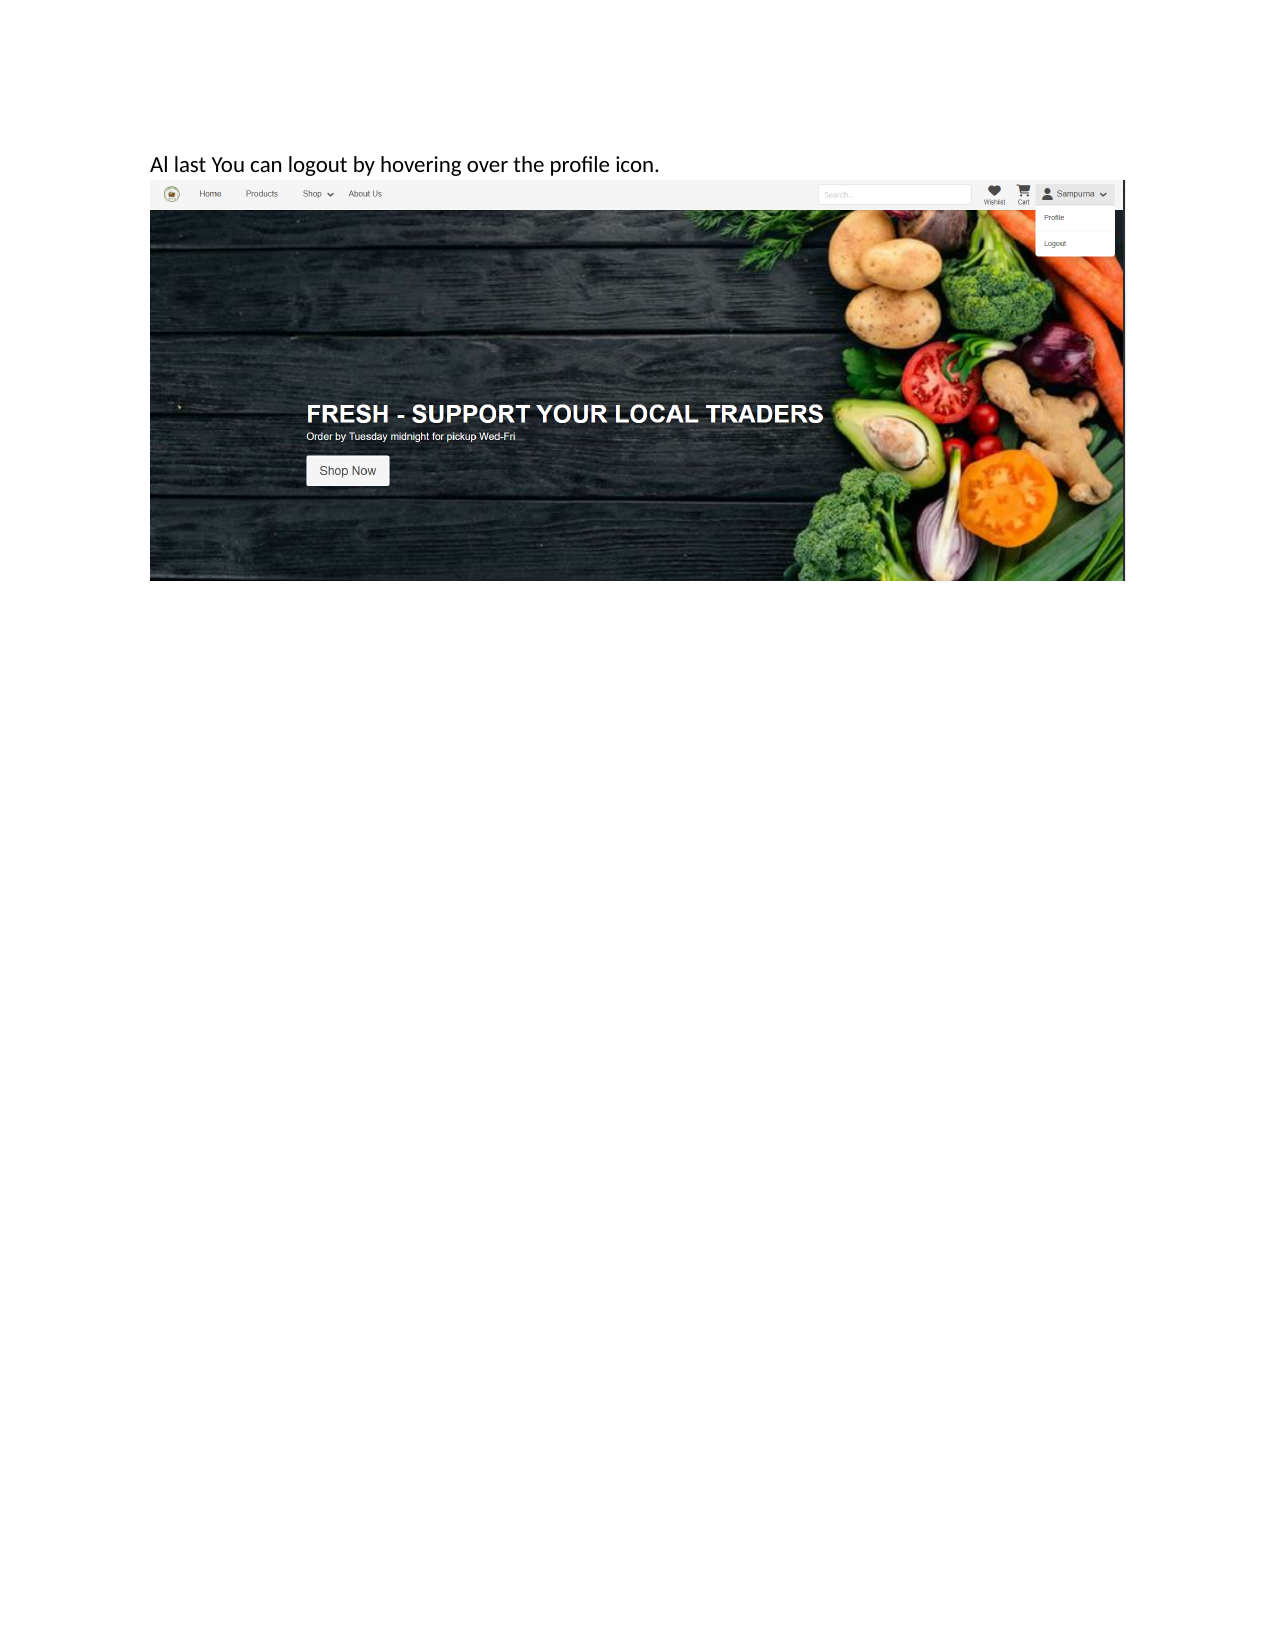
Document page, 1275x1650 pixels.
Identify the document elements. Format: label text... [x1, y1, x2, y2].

text Al last You can logout by hovering over the profile icon. [150, 150, 1125, 180]
picture [150, 180, 1125, 581]
